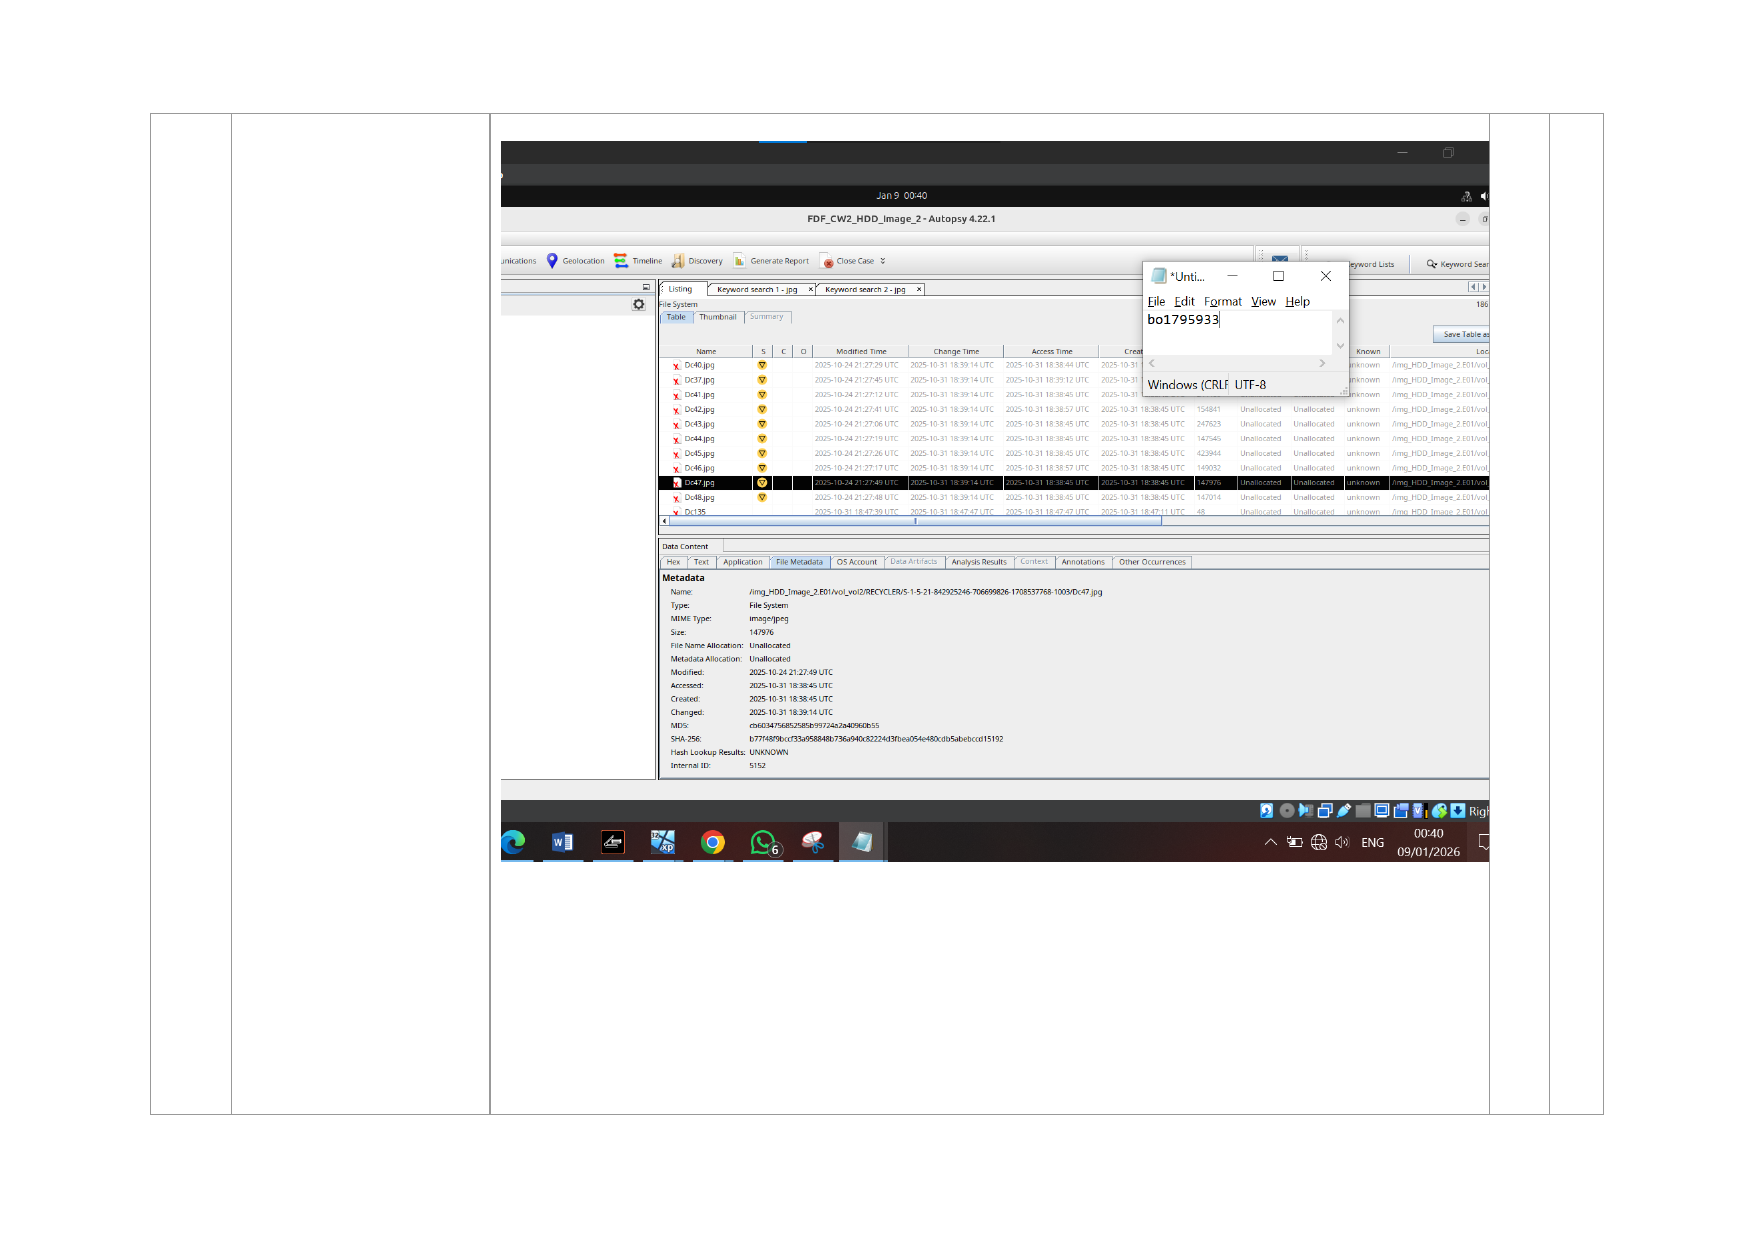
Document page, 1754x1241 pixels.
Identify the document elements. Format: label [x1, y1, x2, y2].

table_cell [1490, 114, 1549, 1114]
picture [501, 141, 1490, 862]
table_cell [491, 114, 1489, 1114]
table_cell [1550, 114, 1603, 1114]
table_cell [151, 114, 231, 1114]
table_cell [232, 114, 489, 1114]
